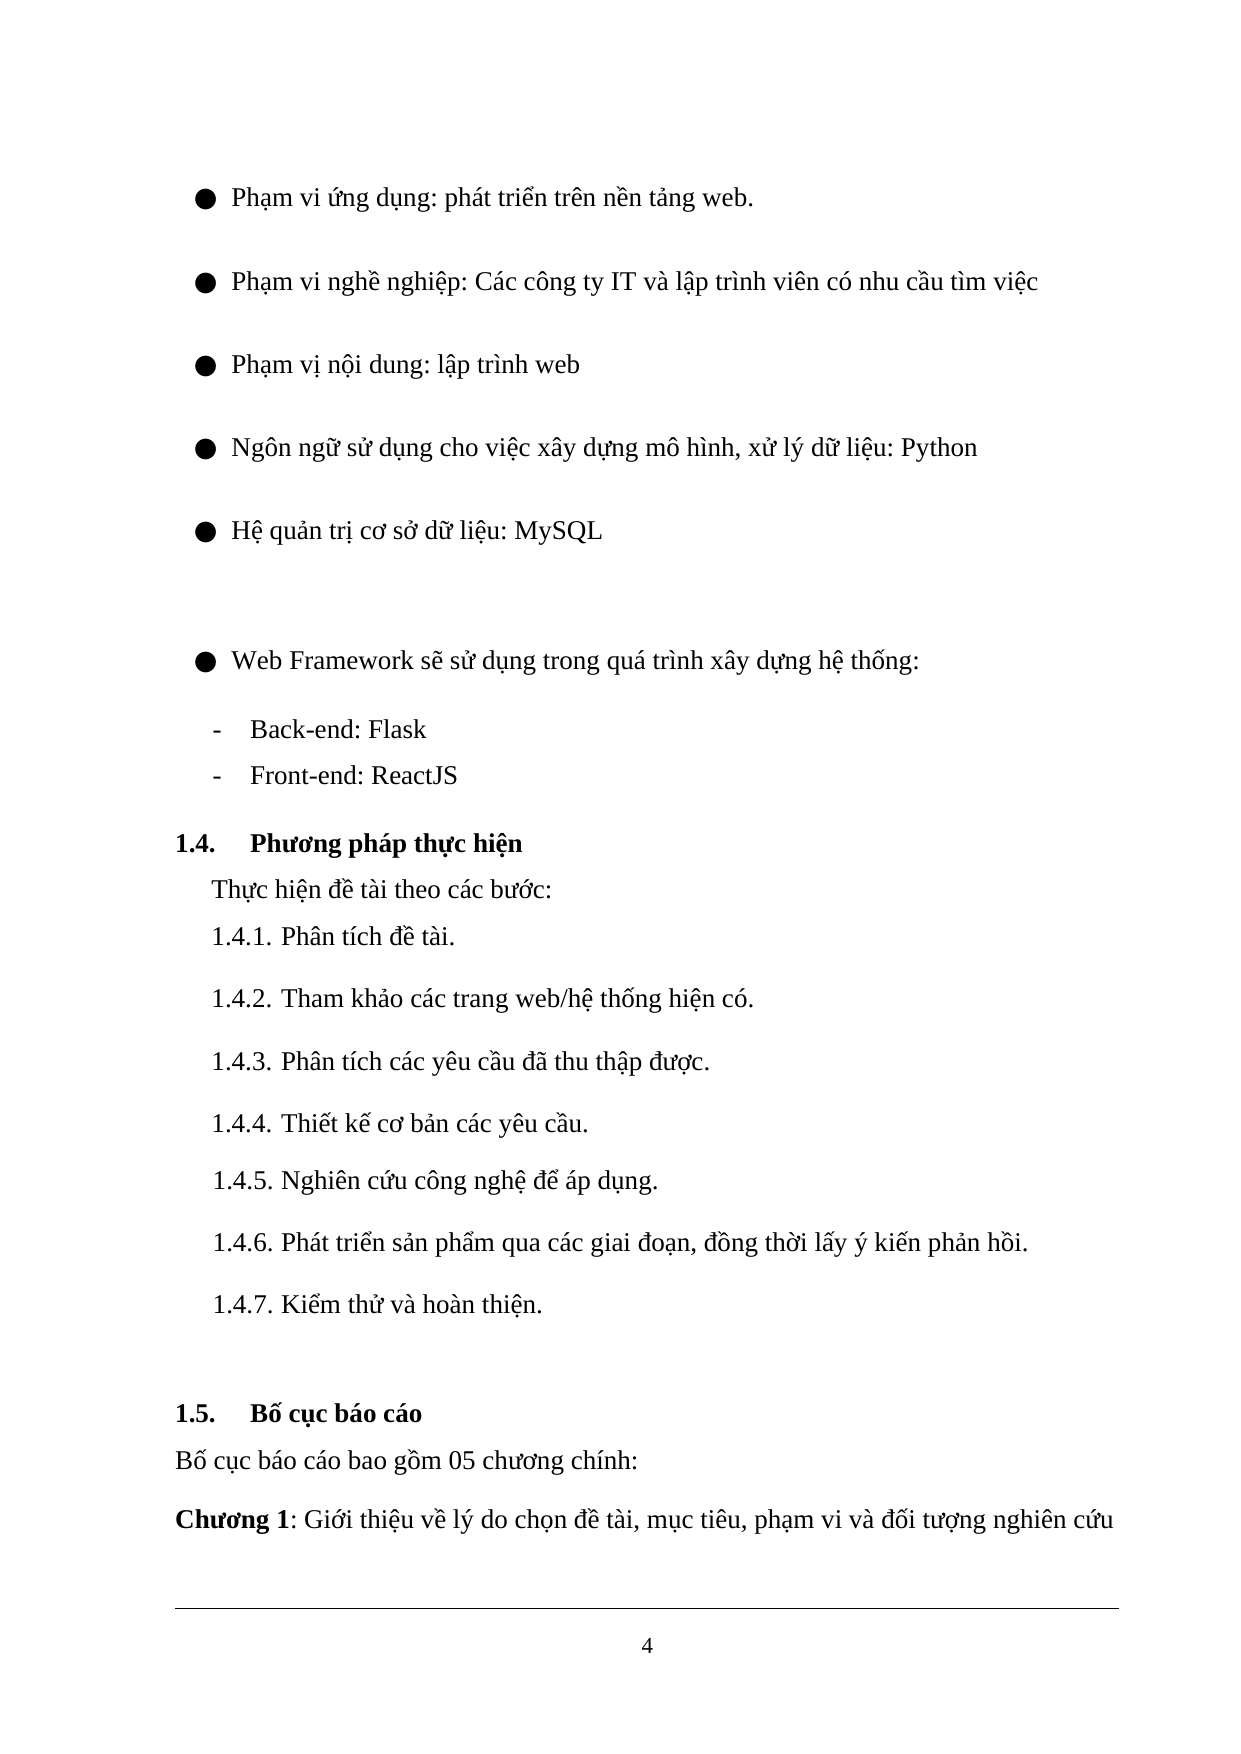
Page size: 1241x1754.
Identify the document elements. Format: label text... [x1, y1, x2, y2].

list Kiểm thử và hoàn thiện. [212, 1288, 1192, 1319]
list Web Framework sẽ sử dụng trong quá trình xây dựng hệ thống: [194, 629, 1117, 685]
subtitle Phương pháp thực hiện [175, 827, 1192, 858]
subtitle Bố cục báo cáo [175, 1397, 1192, 1428]
list Hệ quản trị cơ sở dữ liệu: MySQL [194, 499, 1117, 555]
list Phát triển sản phẩm qua các giai đoạn, đồng thời lấy ý kiến phản hồi. [212, 1226, 1192, 1257]
list Thiết kế cơ bản các yêu cầu. [211, 1107, 1192, 1138]
text Bố cục báo cáo bao gồm 05 chương chính: [175, 1444, 1192, 1475]
list Back-end: Flask [212, 713, 1117, 744]
list Nghiên cứu công nghệ để áp dụng. [212, 1164, 1192, 1195]
text Chương 1: Giới thiệu về lý do chọn đề tài, mục tiêu, phạm vi và đối tượng nghiên cứu [175, 1503, 1132, 1534]
list Ngôn ngữ sử dụng cho việc xây dựng mô hình, xử lý dữ liệu: Python [194, 416, 1117, 472]
list Front-end: ReactJS [212, 759, 1117, 791]
list Phân tích đề tài. [211, 920, 1192, 951]
text Thực hiện đề tài theo các bước: [175, 873, 1192, 904]
list Phạm vi nghề nghiệp: Các công ty IT và lập trình viên có nhu cầu tìm việc [194, 250, 1117, 305]
list Phân tích các yêu cầu đã thu thập được. [211, 1044, 1192, 1076]
list Tham khảo các trang web/hệ thống hiện có. [211, 982, 1192, 1013]
list Phạm vi ứng dụng: phát triển trên nền tảng web. [194, 167, 1117, 222]
list Phạm vị nội dung: lập trình web [194, 333, 1117, 389]
